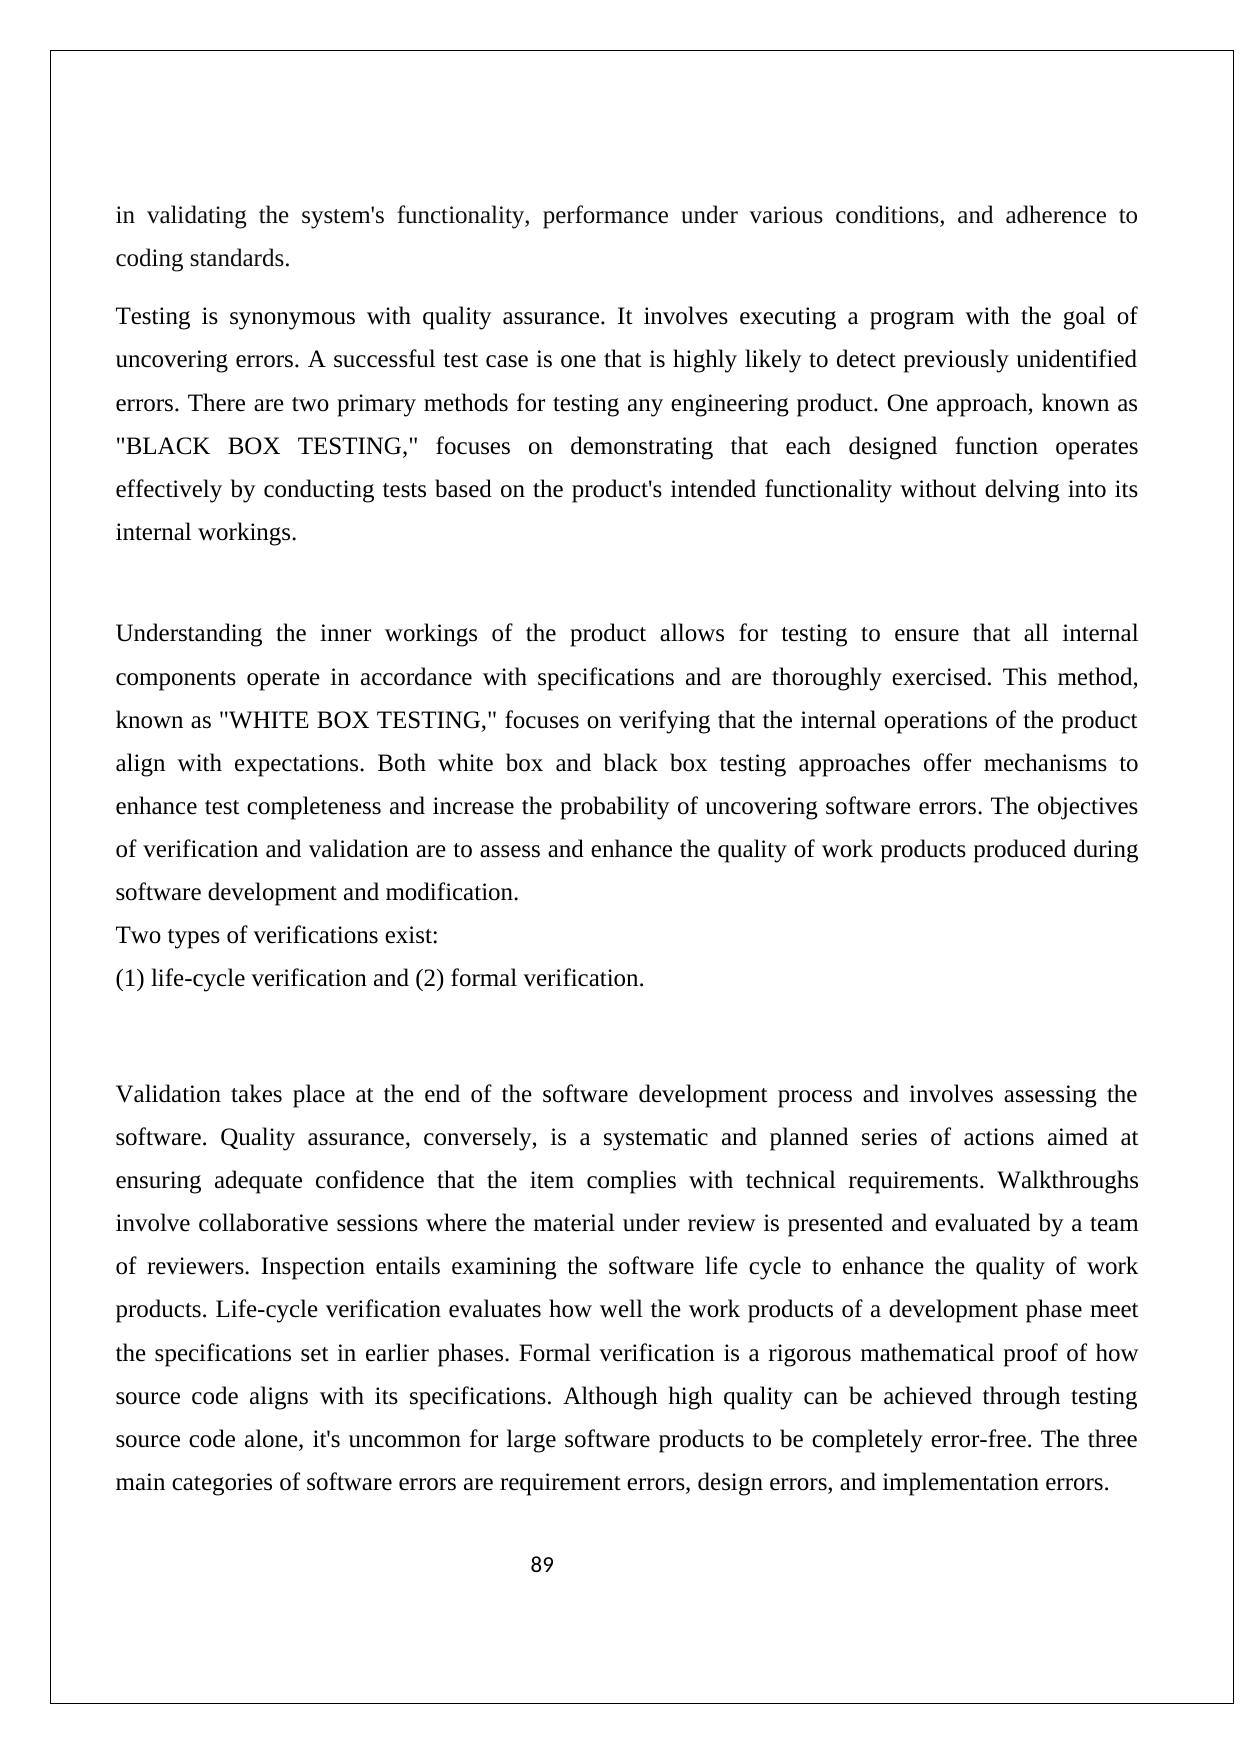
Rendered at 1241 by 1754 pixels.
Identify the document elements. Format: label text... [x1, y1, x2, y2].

text Understanding the inner workings of the product allows for testing to ensure that all internal components operate in accordance with specifications and are thoroughly exercised. This method, known as "WHITE BOX TESTING," focuses on verifying that the internal operations of the product align with expectations. Both white box and black box testing approaches offer mechanisms to enhance test completeness and increase the probability of uncovering software errors. The objectives of verification and validation are to assess and enhance the quality of work products produced during software development and modification. [115, 618, 1139, 906]
text Two types of verifications exist: [115, 920, 1139, 949]
text Testing is synonymous with quality assurance. It involves executing a program with the goal of uncovering errors. A successful test case is one that is highly likely to detect previously unidentified errors. There are two primary methods for testing any engineering product. One approach, known as "BLACK BOX TESTING," focuses on demonstrating that each designed function operates effectively by conducting tests based on the product's intended functionality without delving into its internal workings. [115, 301, 1139, 546]
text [115, 229, 1139, 272]
text (1) life-cycle verification and (2) formal verification. [115, 963, 1139, 992]
text Validation takes place at the end of the software development process and involves assessing the software. Quality assurance, conversely, is a systematic and planned series of actions aimed at ensuring adequate confidence that the item complies with technical requirements. Walkthroughs involve collaborative sessions where the material under review is presented and evaluated by a team of reviewers. Inspection entails examining the software life cycle to enhance the quality of work products. Life-cycle verification evaluates how well the work products of a development phase meet the specifications set in earlier phases. Formal verification is a rigorous mathematical proof of how source code aligns with its specifications. Although high quality can be achieved through testing source code alone, it's uncommon for large software products to be completely error-free. The three main categories of software errors are requirement errors, design errors, and implementation errors. [115, 1079, 1139, 1496]
